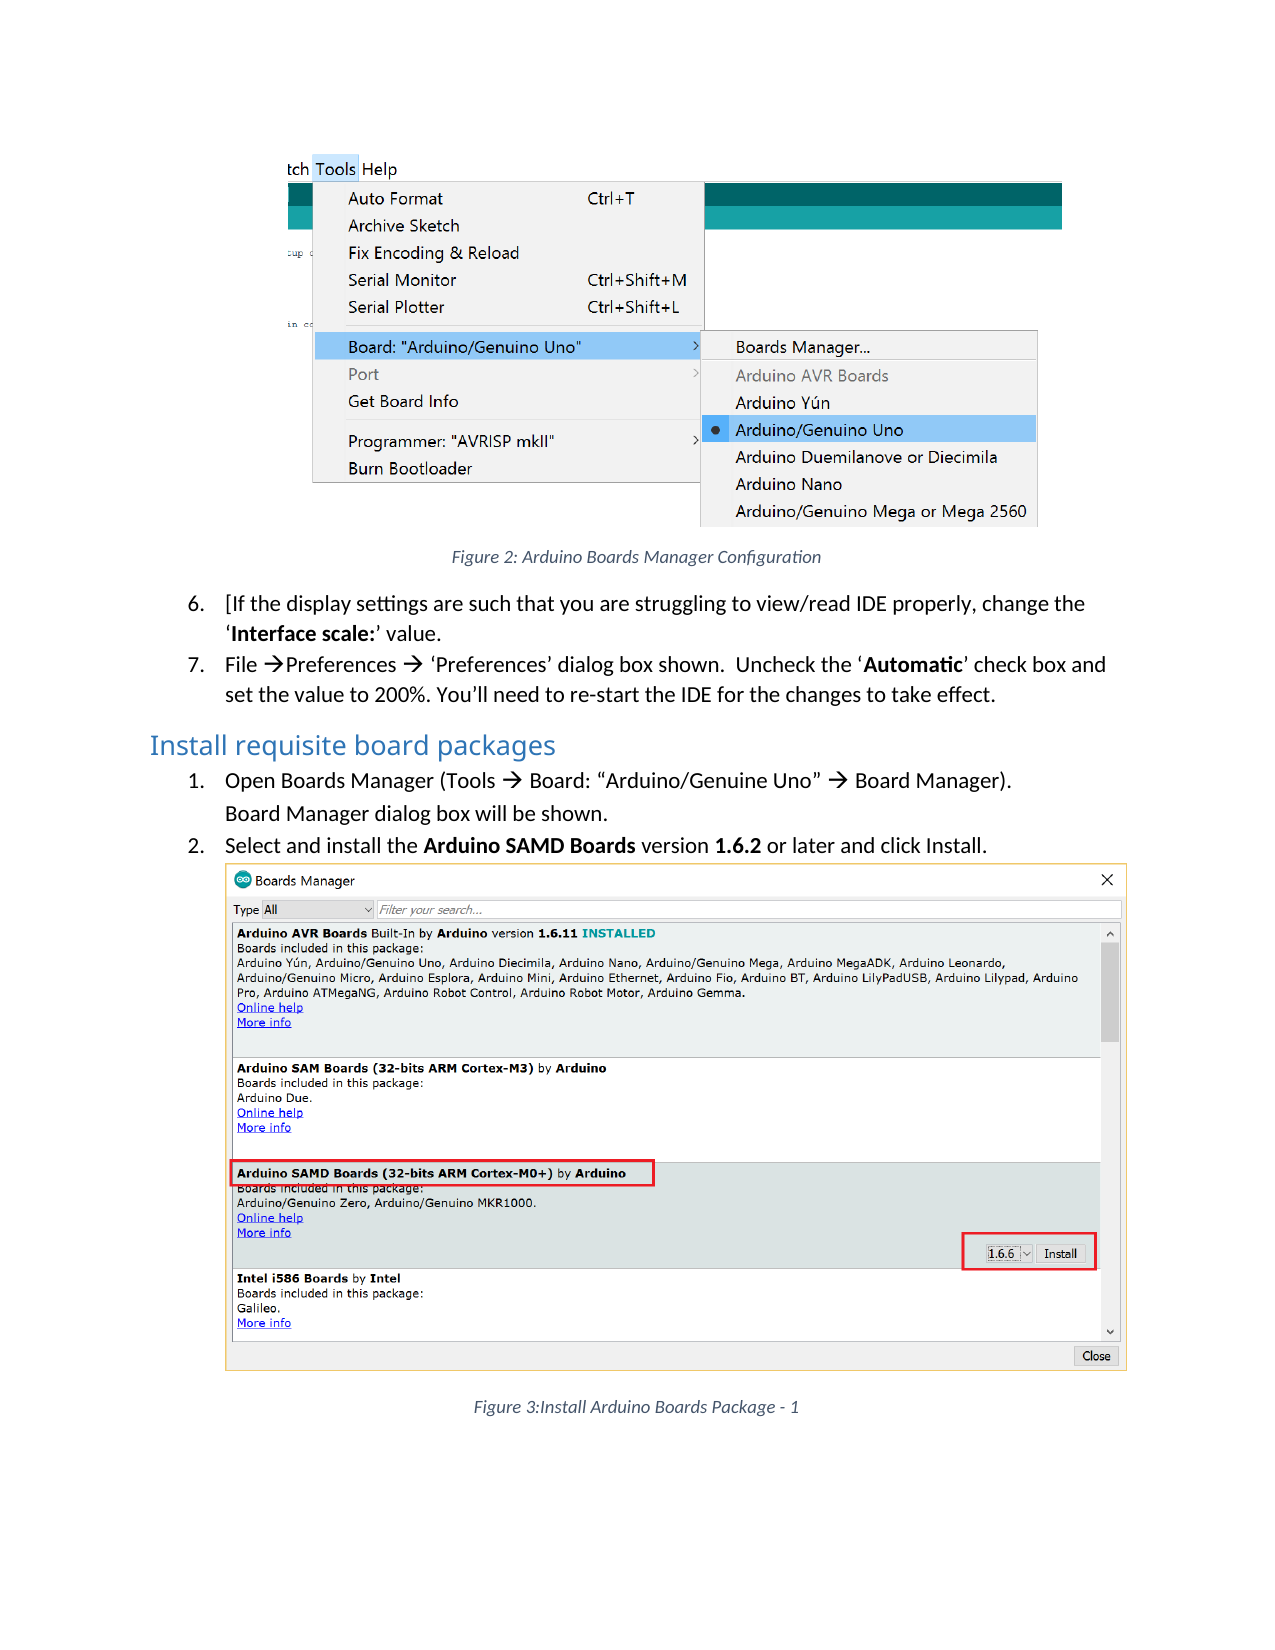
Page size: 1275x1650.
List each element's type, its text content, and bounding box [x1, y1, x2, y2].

list Open Boards Manager (Tools Board: “Arduino/Genuine Uno” Board Manager). [187, 767, 1125, 794]
list File Preferences ‘Preferences’ dialog box shown. Uncheck the ‘Automatic’ check box and set the value to 200%. You’ll need to re-start the IDE for the changes to take effect. [187, 650, 1125, 708]
subtitle Install requisite board packages [150, 727, 1125, 764]
picture [288, 150, 1062, 527]
list Board Manager dialog box will be shown. [225, 799, 1125, 827]
list [If the display settings are such that you are struggling to view/read IDE properly, change the ‘Interface scale:’ value. [187, 589, 1125, 647]
list Select and install the Arduino SAMD Boards version 1.6.2 or later and click Install. [187, 831, 1125, 859]
picture [225, 863, 1127, 1371]
